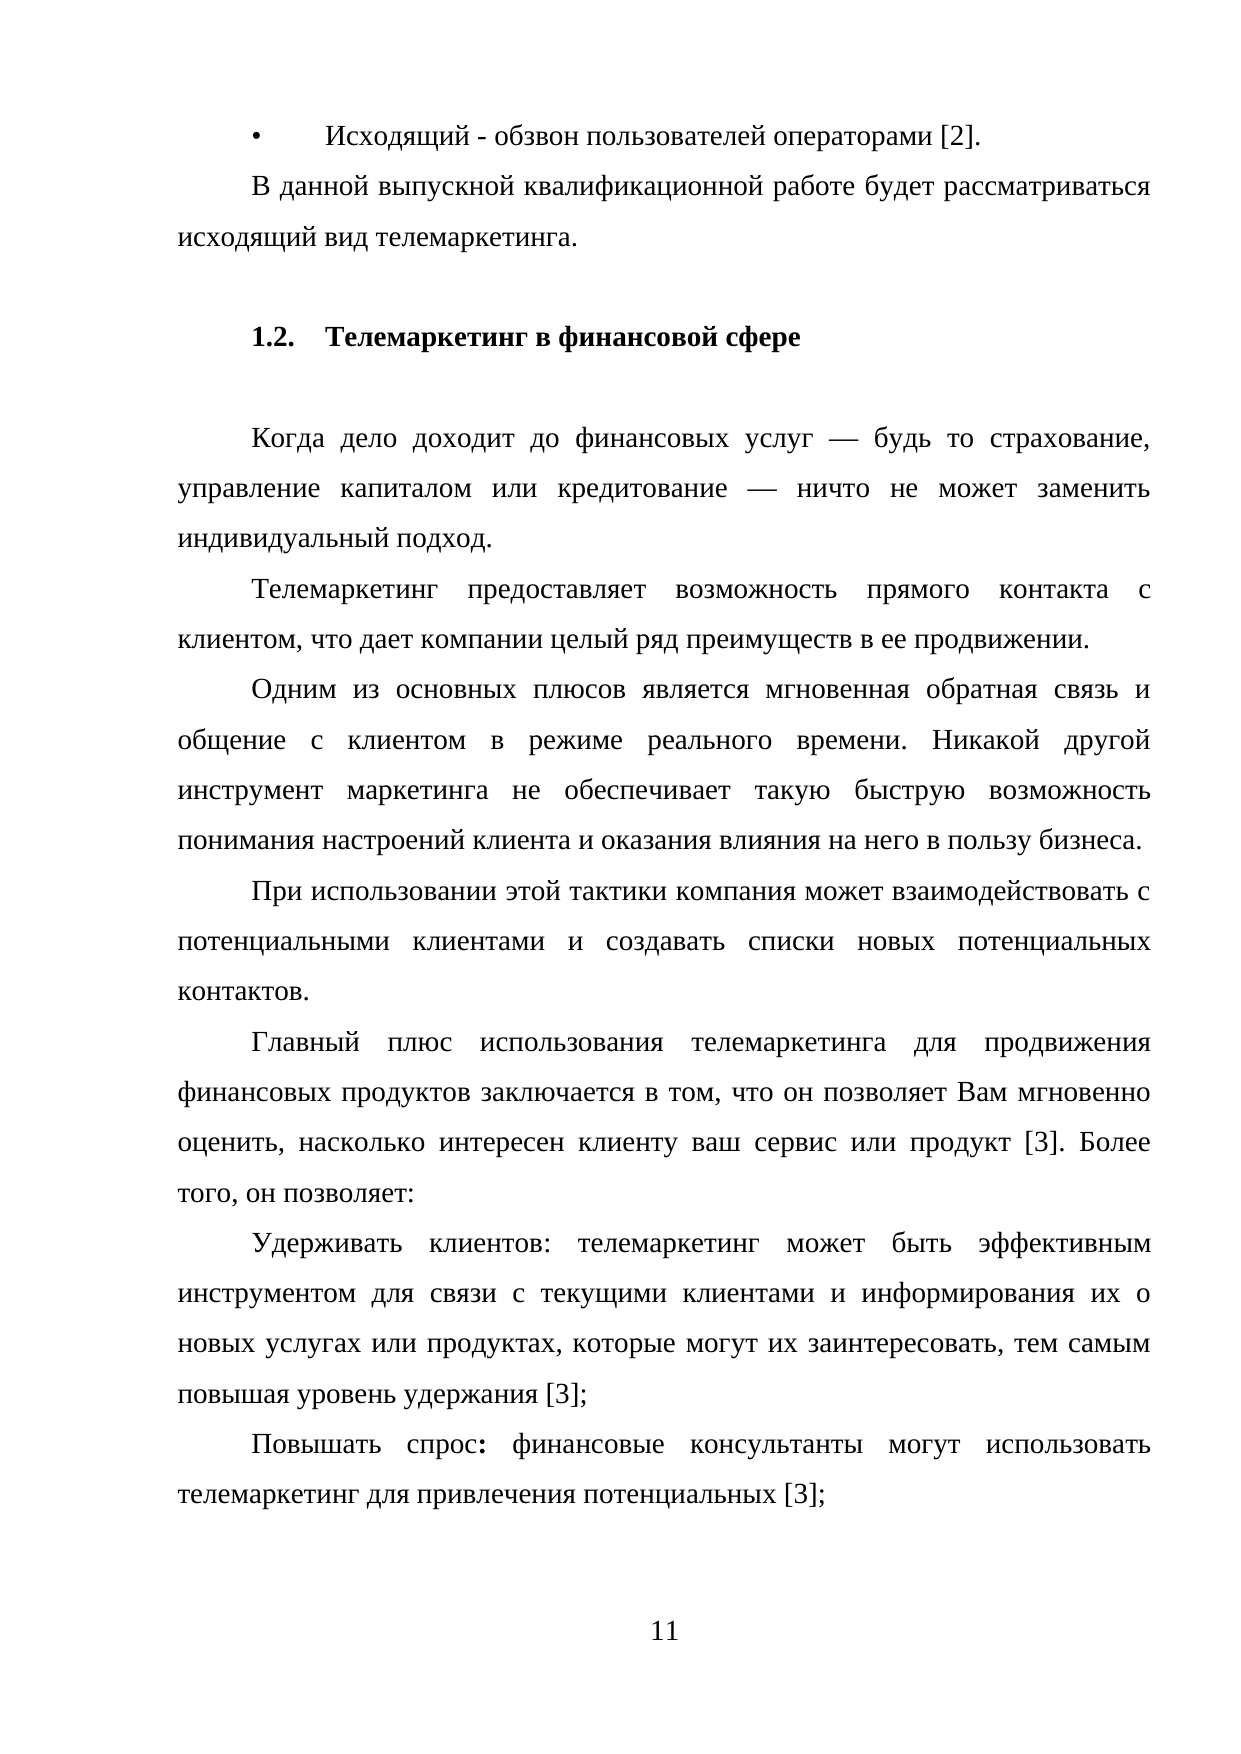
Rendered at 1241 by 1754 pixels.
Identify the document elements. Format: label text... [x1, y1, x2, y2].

subtitle Телемаркетинг в финансовой сфере [177, 319, 1152, 353]
text • Исходящий - обзвон пользователей операторами [2]. [177, 118, 1152, 152]
text Телемаркетинг предоставляет возможность прямого контакта с клиентом, что дает компании целый ряд преимуществ в ее продвижении. [177, 571, 1152, 655]
text В данной выпускной квалификационной работе будет рассматриваться исходящий вид телемаркетинга. [177, 168, 1152, 252]
text При использовании этой тактики компания может взаимодействовать с потенциальными клиентами и создавать списки новых потенциальных контактов. [177, 873, 1152, 1007]
text Удерживать клиентов: телемаркетинг может быть эффективным инструментом для связи с текущими клиентами и информирования их о новых услугах или продуктах, которые могут их заинтересовать, тем самым повышая уровень удержания [3]; [177, 1225, 1152, 1409]
text Повышать спрос: финансовые консультанты могут использовать телемаркетинг для привлечения потенциальных [3]; [177, 1426, 1152, 1510]
text Одним из основных плюсов является мгновенная обратная связь и общение с клиентом в режиме реального времени. Никакой другой инструмент маркетинга не обеспечивает такую быструю возможность понимания настроений клиента и оказания влияния на него в пользу бизнеса. [177, 672, 1152, 856]
text Главный плюс использования телемаркетинга для продвижения финансовых продуктов заключается в том, что он позволяет Вам мгновенно оценить, насколько интересен клиенту ваш сервис или продукт [3]. Более того, он позволяет: [177, 1024, 1152, 1208]
text Когда дело доходит до финансовых услуг — будь то страхование, управление капиталом или кредитование — ничто не может заменить индивидуальный подход. [177, 420, 1152, 554]
